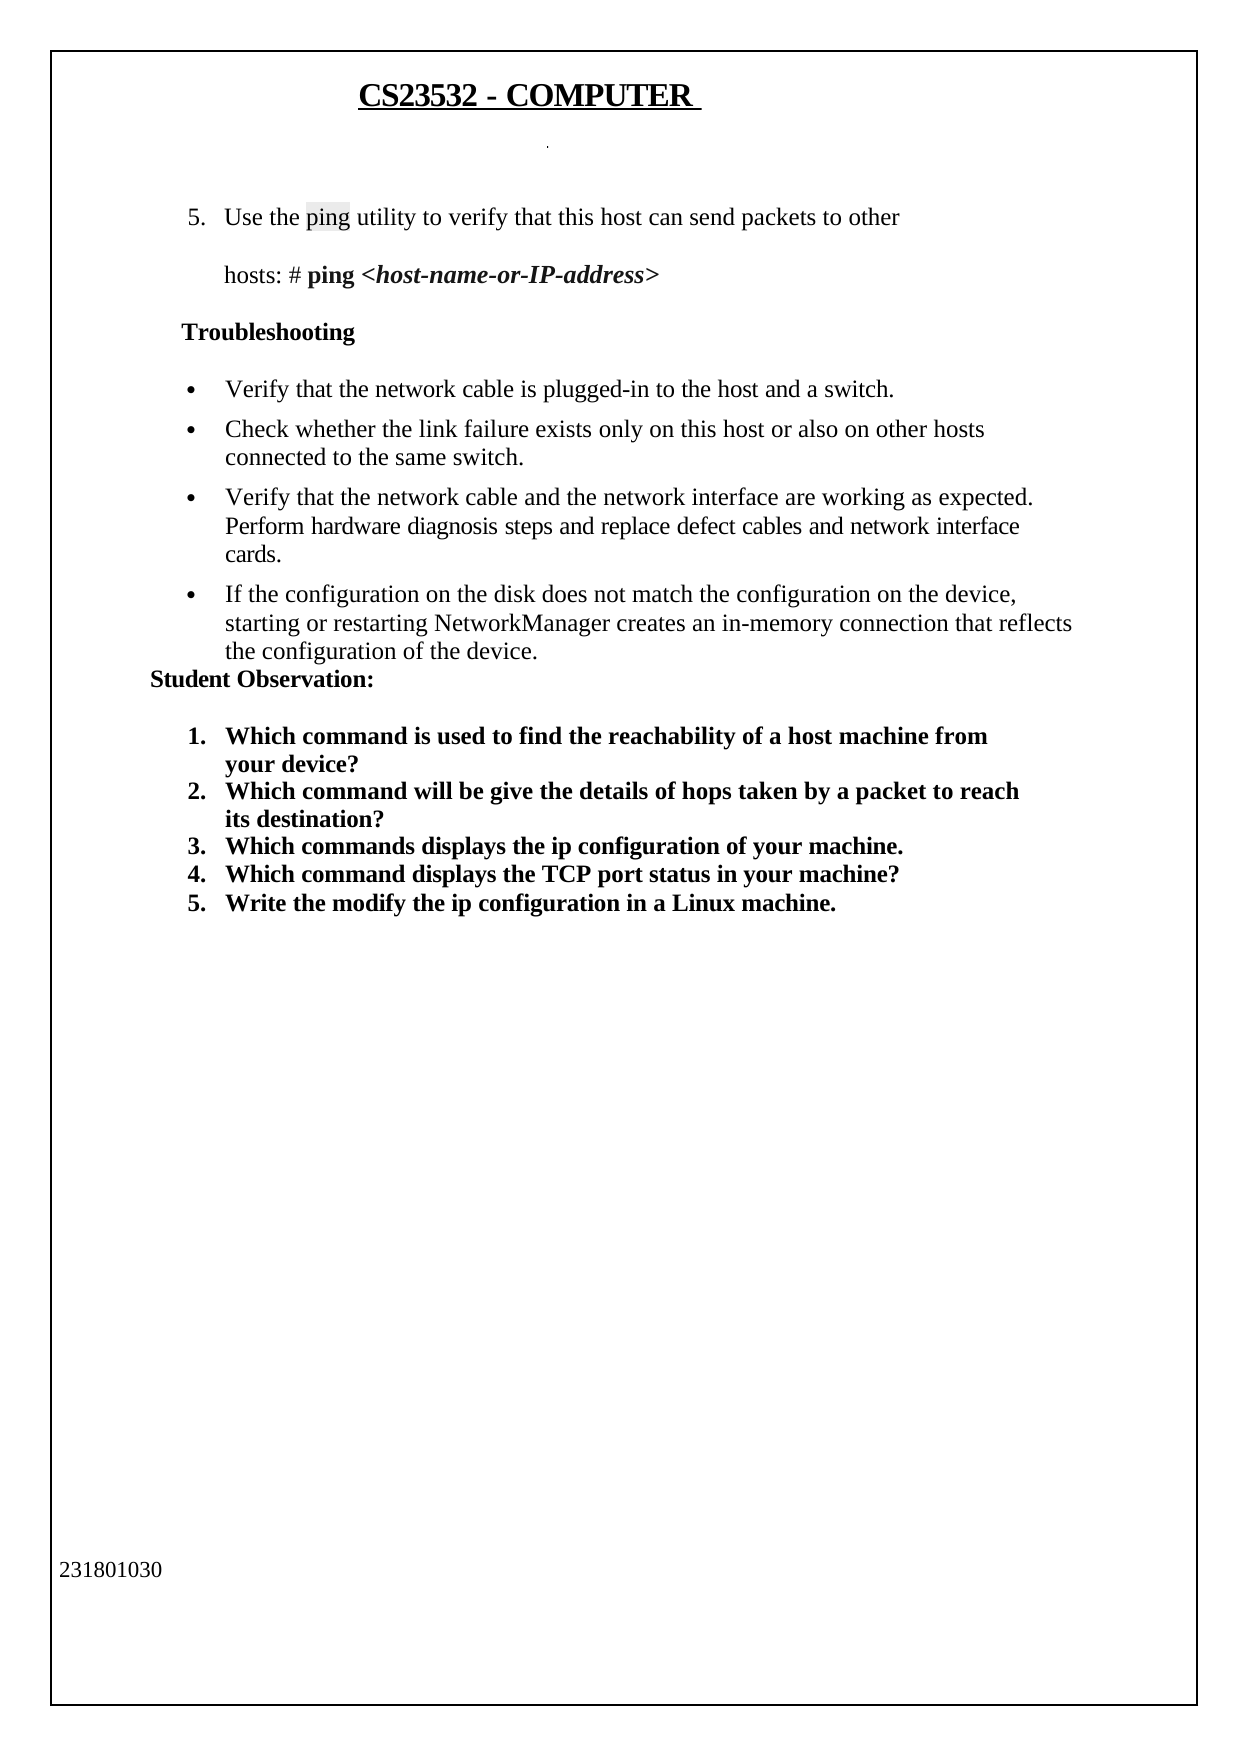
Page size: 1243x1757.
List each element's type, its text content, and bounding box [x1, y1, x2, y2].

list Use the ping utility to verify that this host can send packets to other hosts: # ping <host-name-or-IP-address> [187, 202, 942, 289]
list Which command will be give the details of hops taken by a packet to reach its destination? [187, 778, 1038, 833]
list Which commands displays the ip configuration of your machine. [187, 833, 1196, 860]
list If the configuration on the disk does not match the configuration on the device, starting or restarting NetworkManager creates an in-memory connection that reflects the configuration of the device. [187, 580, 1077, 665]
list Write the modify the ip configuration in a Linux machine. [187, 889, 1196, 917]
list Verify that the network cable is plugged-in to the host and a switch. [187, 374, 1196, 403]
list Which command is used to find the reachability of a host machine from your device? [187, 722, 1029, 778]
text Student Observation: [150, 665, 1196, 693]
list Which command displays the TCP port status in your machine? [187, 860, 1196, 889]
list Check whether the link failure exists only on this host or also on other hosts connected to the same switch. [187, 416, 1069, 471]
list Verify that the network cable and the network interface are working as expected. Perform hardware diagnosis steps and replace defect cables and network interface cards. [187, 483, 1071, 568]
text Troubleshooting [181, 318, 1196, 346]
